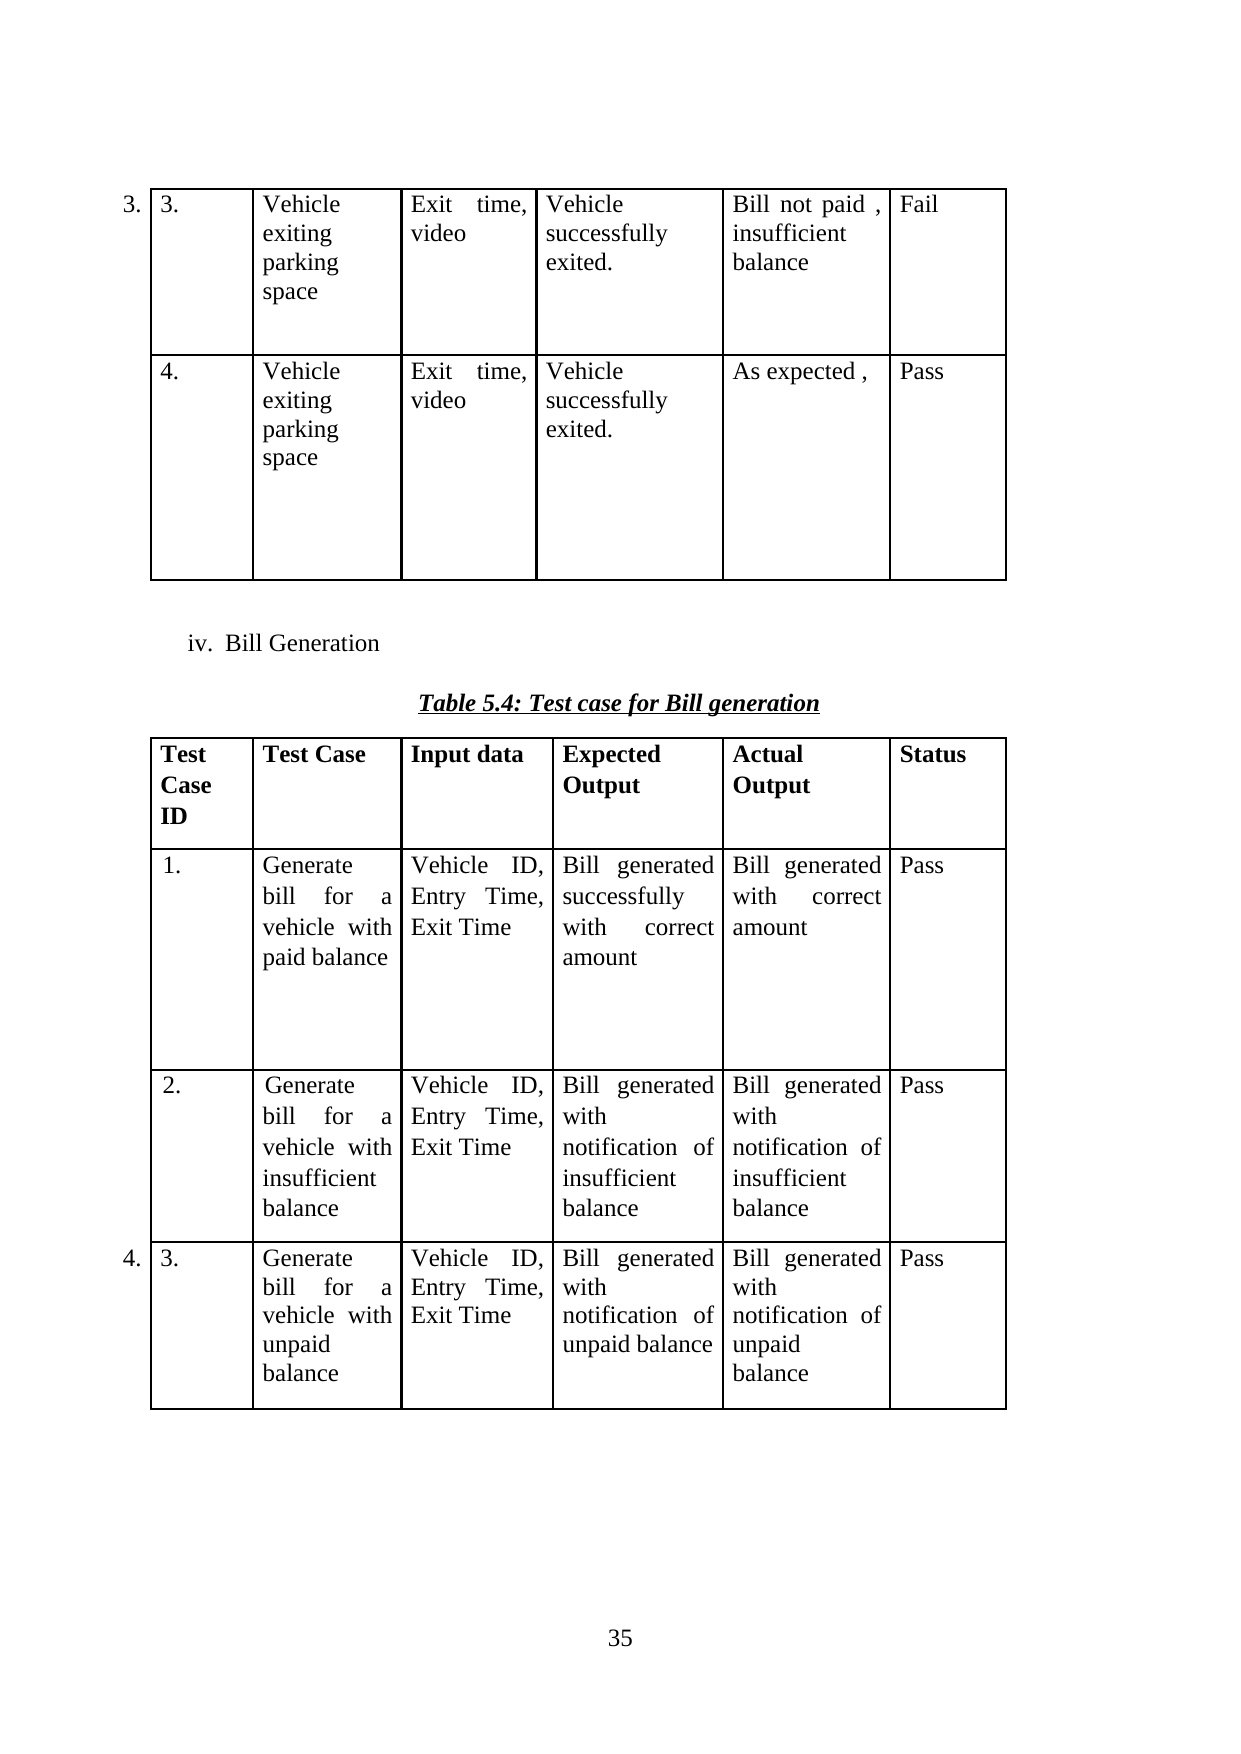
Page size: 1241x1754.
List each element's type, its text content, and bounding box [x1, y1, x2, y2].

table_cell 1. [152, 850, 252, 1068]
list Bill Generation [187, 628, 1090, 657]
table_cell Vehicle successfully exited. [538, 356, 722, 579]
table_cell 2. [152, 1071, 252, 1241]
table_cell Vehicle ID, Entry Time, Exit Time [403, 1071, 552, 1241]
table_cell Pass [891, 850, 1005, 1068]
table_cell Bill not paid , insufficient balance [724, 190, 889, 354]
table_cell Generate bill for a vehicle with unpaid balance [254, 1243, 400, 1407]
table_cell Bill generated with notification of insufficient balance [554, 1071, 722, 1241]
table_cell Vehicle ID, Entry Time, Exit Time [403, 1243, 552, 1407]
table_cell Bill generated with notification of insufficient balance [724, 1071, 889, 1241]
table_header Input data [403, 739, 552, 848]
table_cell Vehicle exiting parking space [254, 356, 400, 579]
table_header Status [891, 739, 1005, 848]
table_cell Vehicle successfully exited. [538, 190, 722, 354]
table_header Expected Output [554, 739, 722, 848]
table_cell Bill generated with notification of unpaid balance [554, 1243, 722, 1407]
table_cell Vehicle exiting parking space [254, 190, 400, 354]
table_cell Pass [891, 1071, 1005, 1241]
table_header Test Case [254, 739, 400, 848]
table_cell As expected , [724, 356, 889, 579]
table_cell Vehicle ID, Entry Time, Exit Time [403, 850, 552, 1068]
table_cell 3. [152, 190, 252, 354]
text Table 5.4: Test case for Bill generation [150, 688, 1090, 716]
table_cell Bill generated successfully with correct amount [554, 850, 722, 1068]
table_cell Fail [891, 190, 1005, 354]
table_cell 3. [152, 1243, 252, 1407]
table_header Test Case ID [152, 739, 252, 848]
table_cell Pass [891, 356, 1005, 579]
table_header Actual Output [724, 739, 889, 848]
table_cell Generate bill for a vehicle with paid balance [254, 850, 400, 1068]
table_cell 4. [152, 356, 252, 579]
table_cell Bill generated with correct amount [724, 850, 889, 1068]
table_cell Generate bill for a vehicle with insufficient balance [254, 1071, 400, 1241]
table_cell Exit time, video [403, 190, 535, 354]
table_cell Exit time, video [403, 356, 535, 579]
table_cell Pass [891, 1243, 1005, 1407]
table_cell Bill generated with notification of unpaid balance [724, 1243, 889, 1407]
